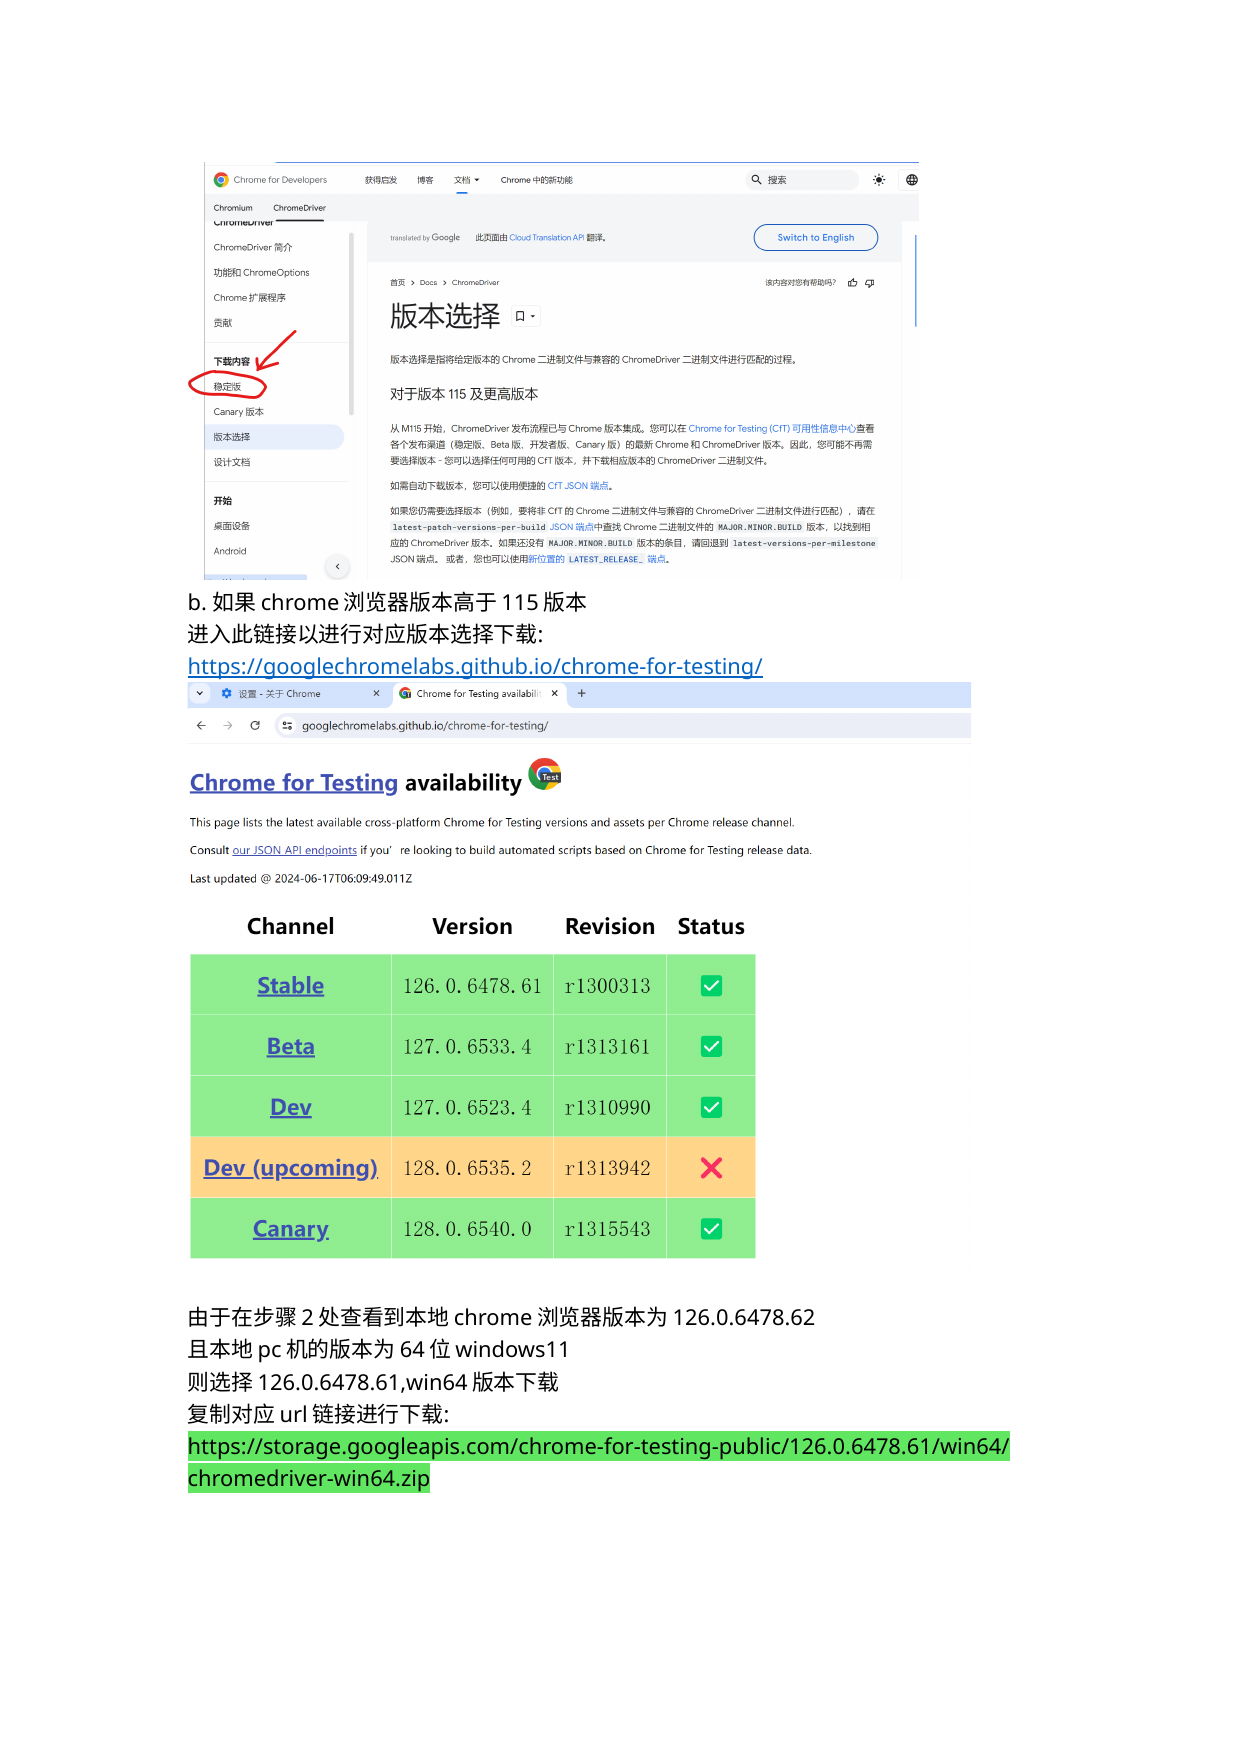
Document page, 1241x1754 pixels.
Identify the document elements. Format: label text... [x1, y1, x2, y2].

text 进入此链接以进行对应版本选择下载: [187, 617, 1053, 649]
text 由于在步骤2处查看到本地chrome浏览器版本为126.0.6478.62 [187, 1299, 1053, 1332]
text https://storage.googleapis.com/chrome-for-testing-public/126.0.6478.61/win64/chromedriver-win64.zip [187, 1429, 1053, 1494]
text 则选择126.0.6478.61,win64版本下载 [187, 1364, 1053, 1397]
picture [187, 682, 972, 1276]
text b. 如果chrome浏览器版本高于115版本 [187, 584, 1053, 617]
text 且本地pc机的版本为64位windows11 [187, 1332, 1053, 1364]
text 复制对应url链接进行下载: [187, 1397, 1053, 1429]
text https://googlechromelabs.github.io/chrome-for-testing/ [187, 649, 1053, 682]
picture [187, 162, 919, 580]
